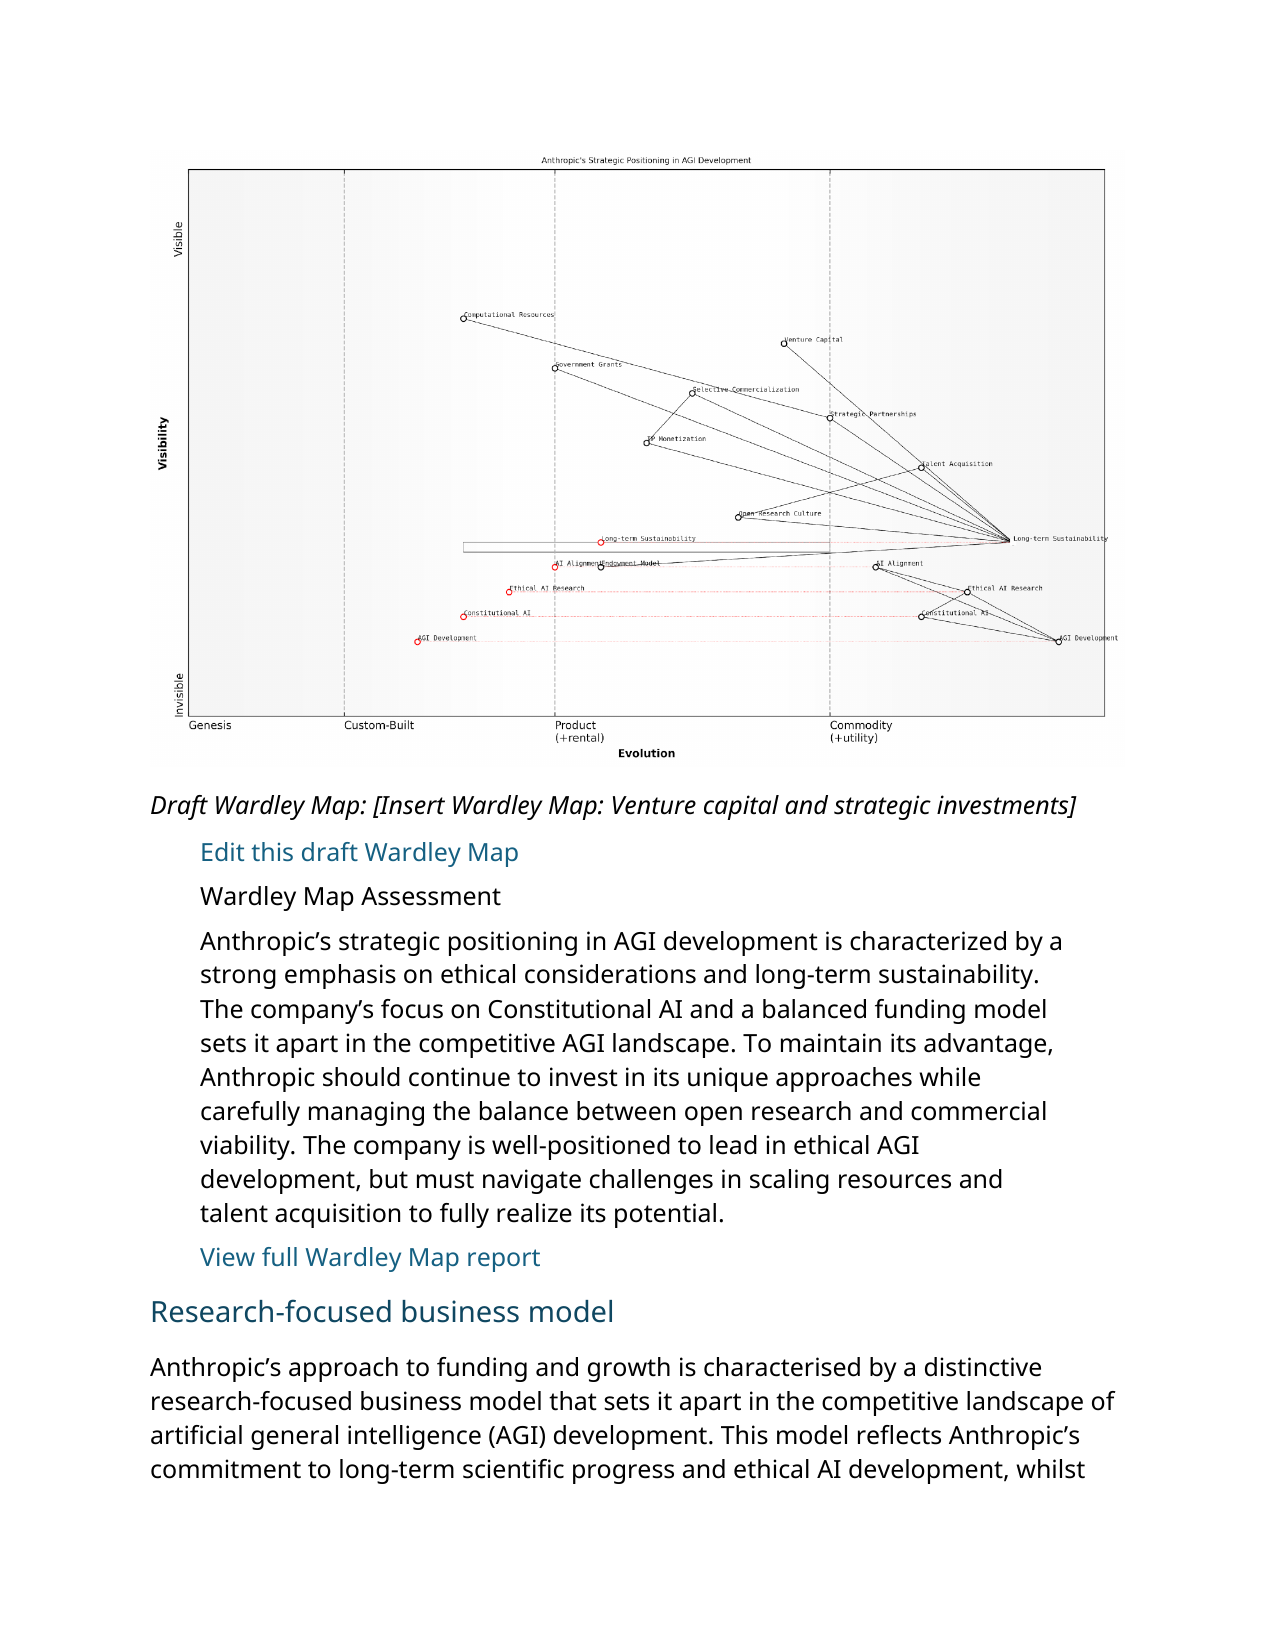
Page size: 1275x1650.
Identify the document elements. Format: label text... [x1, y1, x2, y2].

text Anthropic’s strategic positioning in AGI development is characterized by a strong emphasis on ethical considerations and long-term sustainability. The company’s focus on Constitutional AI and a balanced funding model sets it apart in the competitive AGI landscape. To maintain its advantage, Anthropic should continue to invest in its unique approaches while carefully managing the balance between open research and commercial viability. The company is well-positioned to lead in ethical AGI development, but must navigate challenges in scaling resources and talent acquisition to fully realize its potential. [200, 923, 1075, 1230]
text View full Wardley Map report [200, 1240, 1075, 1274]
text Wardley Map Assessment [200, 879, 1075, 913]
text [150, 1349, 1125, 1486]
picture [150, 150, 1125, 767]
text Draft Wardley Map: [Insert Wardley Map: Venture capital and strategic investments] [150, 788, 1125, 822]
subtitle Research-focused business model [150, 1291, 1125, 1331]
text Edit this draft Wardley Map [200, 834, 1075, 868]
